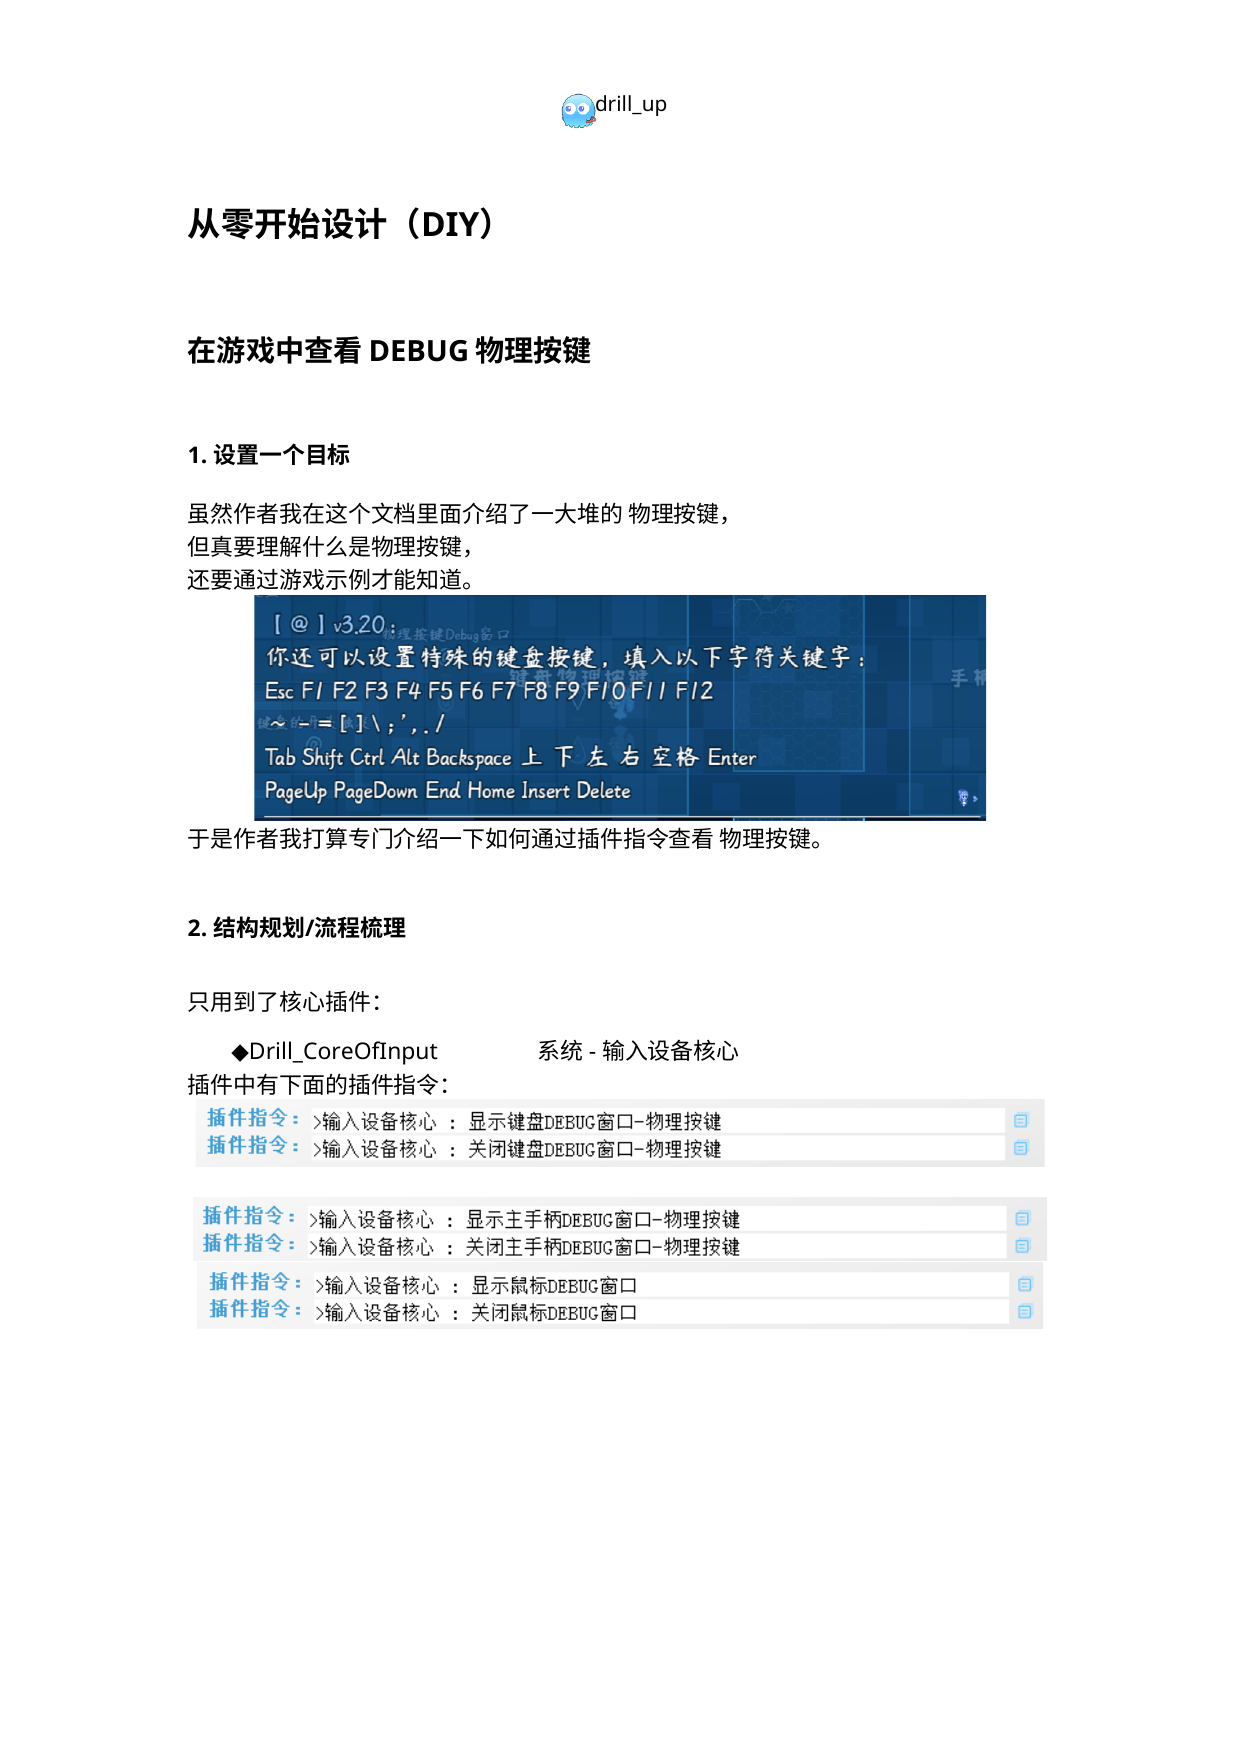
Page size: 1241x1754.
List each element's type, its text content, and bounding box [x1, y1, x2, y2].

text 于是作者我打算专门介绍一下如何通过插件指令查看 物理按键。 [187, 820, 1053, 854]
picture [254, 595, 987, 821]
text 只用到了核心插件： [187, 968, 1053, 1033]
subtitle 在游戏中查看DEBUG物理按键 [187, 316, 1053, 381]
picture [197, 1262, 1044, 1329]
picture [556, 88, 597, 130]
text 插件中有下面的插件指令： [187, 1067, 1053, 1100]
picture [193, 1197, 1048, 1261]
subtitle 1. 设置一个目标 [187, 437, 1053, 471]
subtitle 从零开始设计（DIY） [187, 189, 1053, 254]
text 但真要理解什么是物理按键， [187, 529, 1053, 562]
picture [195, 1099, 1045, 1167]
subtitle 2. 结构规划/流程梳理 [187, 910, 1053, 943]
text ◆Drill_CoreOfInput 系统 - 输入设备核心 [187, 1033, 1053, 1067]
text 还要通过游戏示例才能知道。 [187, 562, 1053, 595]
text 虽然作者我在这个文档里面介绍了一大堆的 物理按键， [187, 496, 1053, 529]
